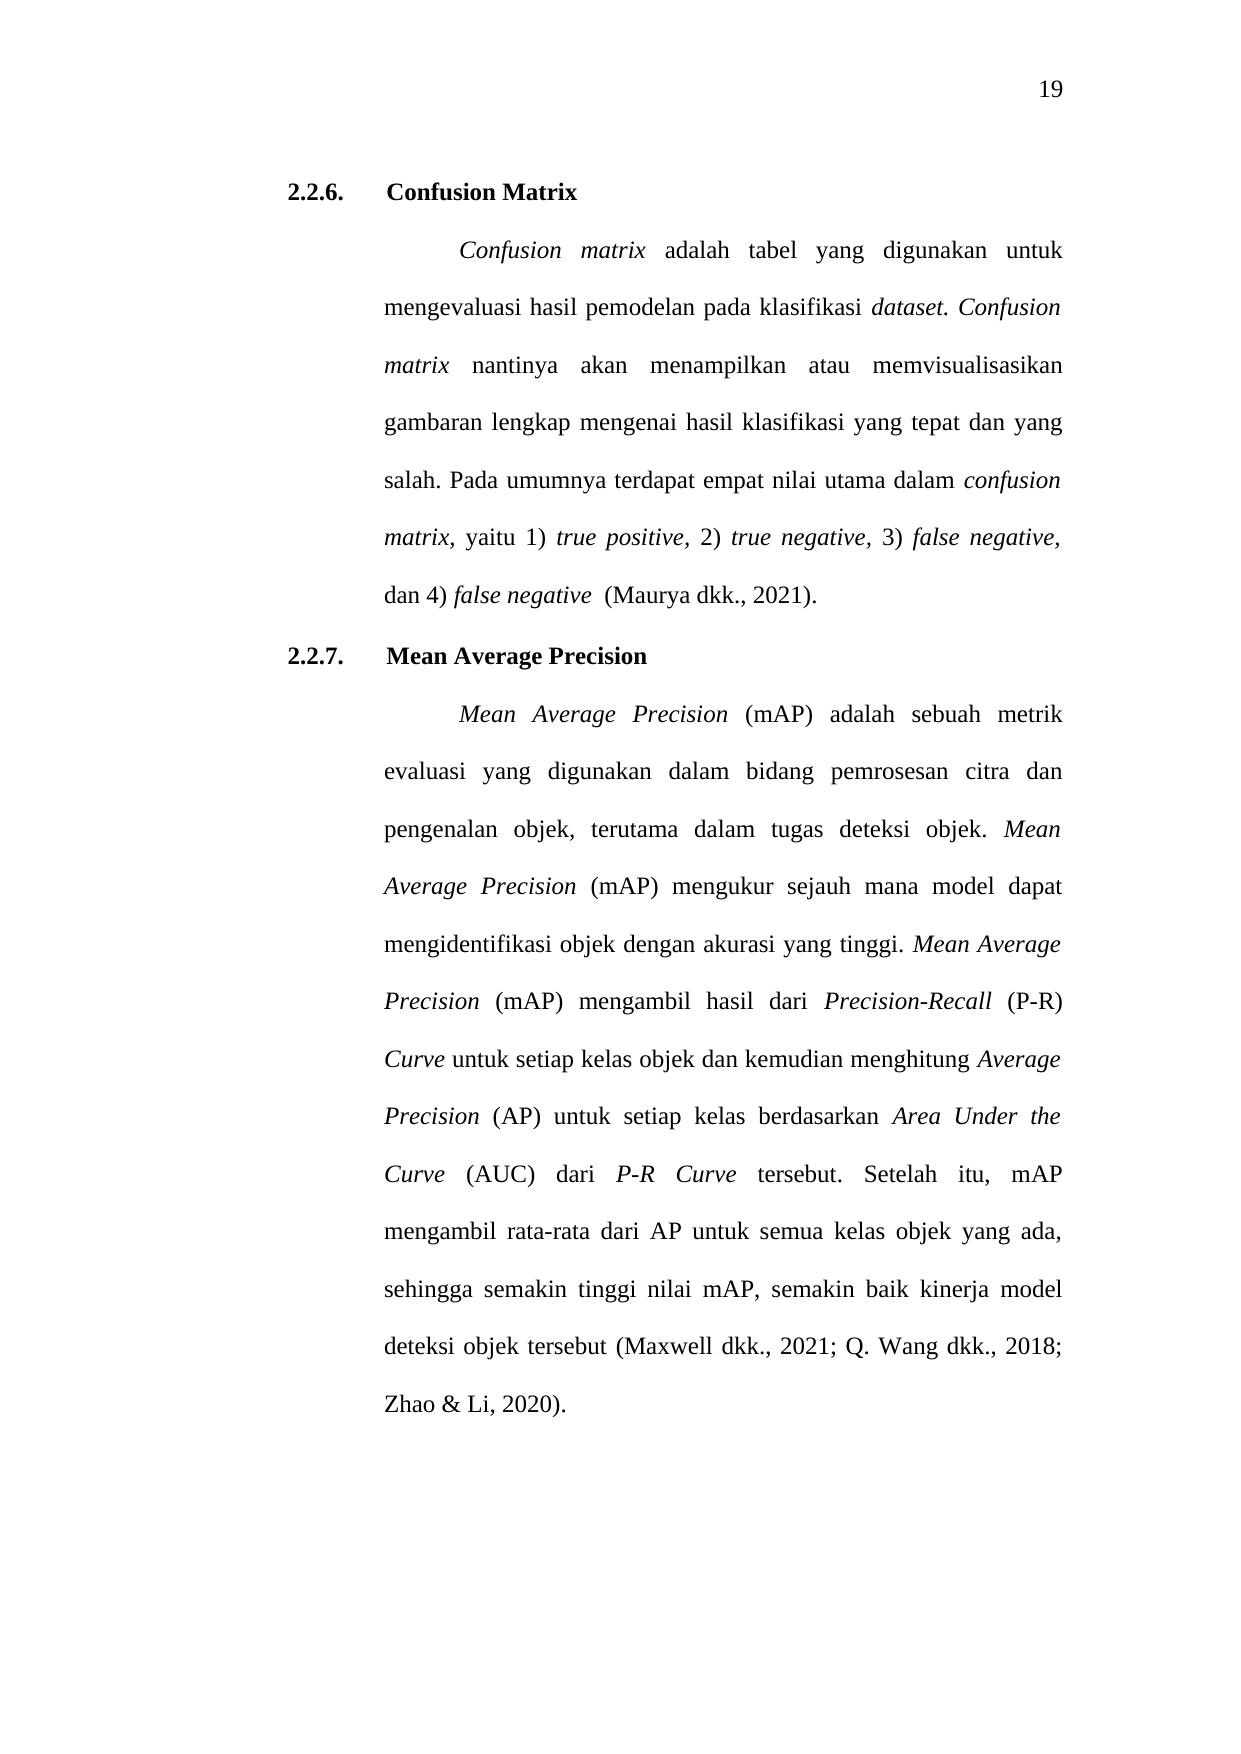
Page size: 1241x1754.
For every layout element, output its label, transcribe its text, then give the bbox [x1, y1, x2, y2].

text Mean Average Precision (mAP) adalah sebuah metrik evaluasi yang digunakan dalam bidang pemrosesan citra dan pengenalan objek, terutama dalam tugas deteksi objek. Mean Average Precision (mAP) mengukur sejauh mana model dapat mengidentifikasi objek dengan akurasi yang tinggi. Mean Average Precision (mAP) mengambil hasil dari Precision-Recall (P-R) Curve untuk setiap kelas objek dan kemudian menghitung Average Precision (AP) untuk setiap kelas berdasarkan Area Under the Curve (AUC) dari P-R Curve tersebut. Setelah itu, mAP mengambil rata-rata dari AP untuk semua kelas objek yang ada, sehingga semakin tinggi nilai mAP, semakin baik kinerja model deteksi objek tersebut . [384, 699, 1063, 1418]
text Confusion matrix adalah tabel yang digunakan untuk mengevaluasi hasil pemodelan pada klasifikasi dataset. Confusion matrix nantinya akan menampilkan atau memvisualisasikan gambaran lengkap mengenai hasil klasifikasi yang tepat dan yang salah. Pada umumnya terdapat empat nilai utama dalam confusion matrix, yaitu 1) true positive, 2) true negative, 3) false negative, dan 4) false negative . [384, 235, 1063, 608]
subtitle Confusion Matrix [287, 177, 1063, 206]
subtitle Mean Average Precision [287, 641, 1063, 670]
